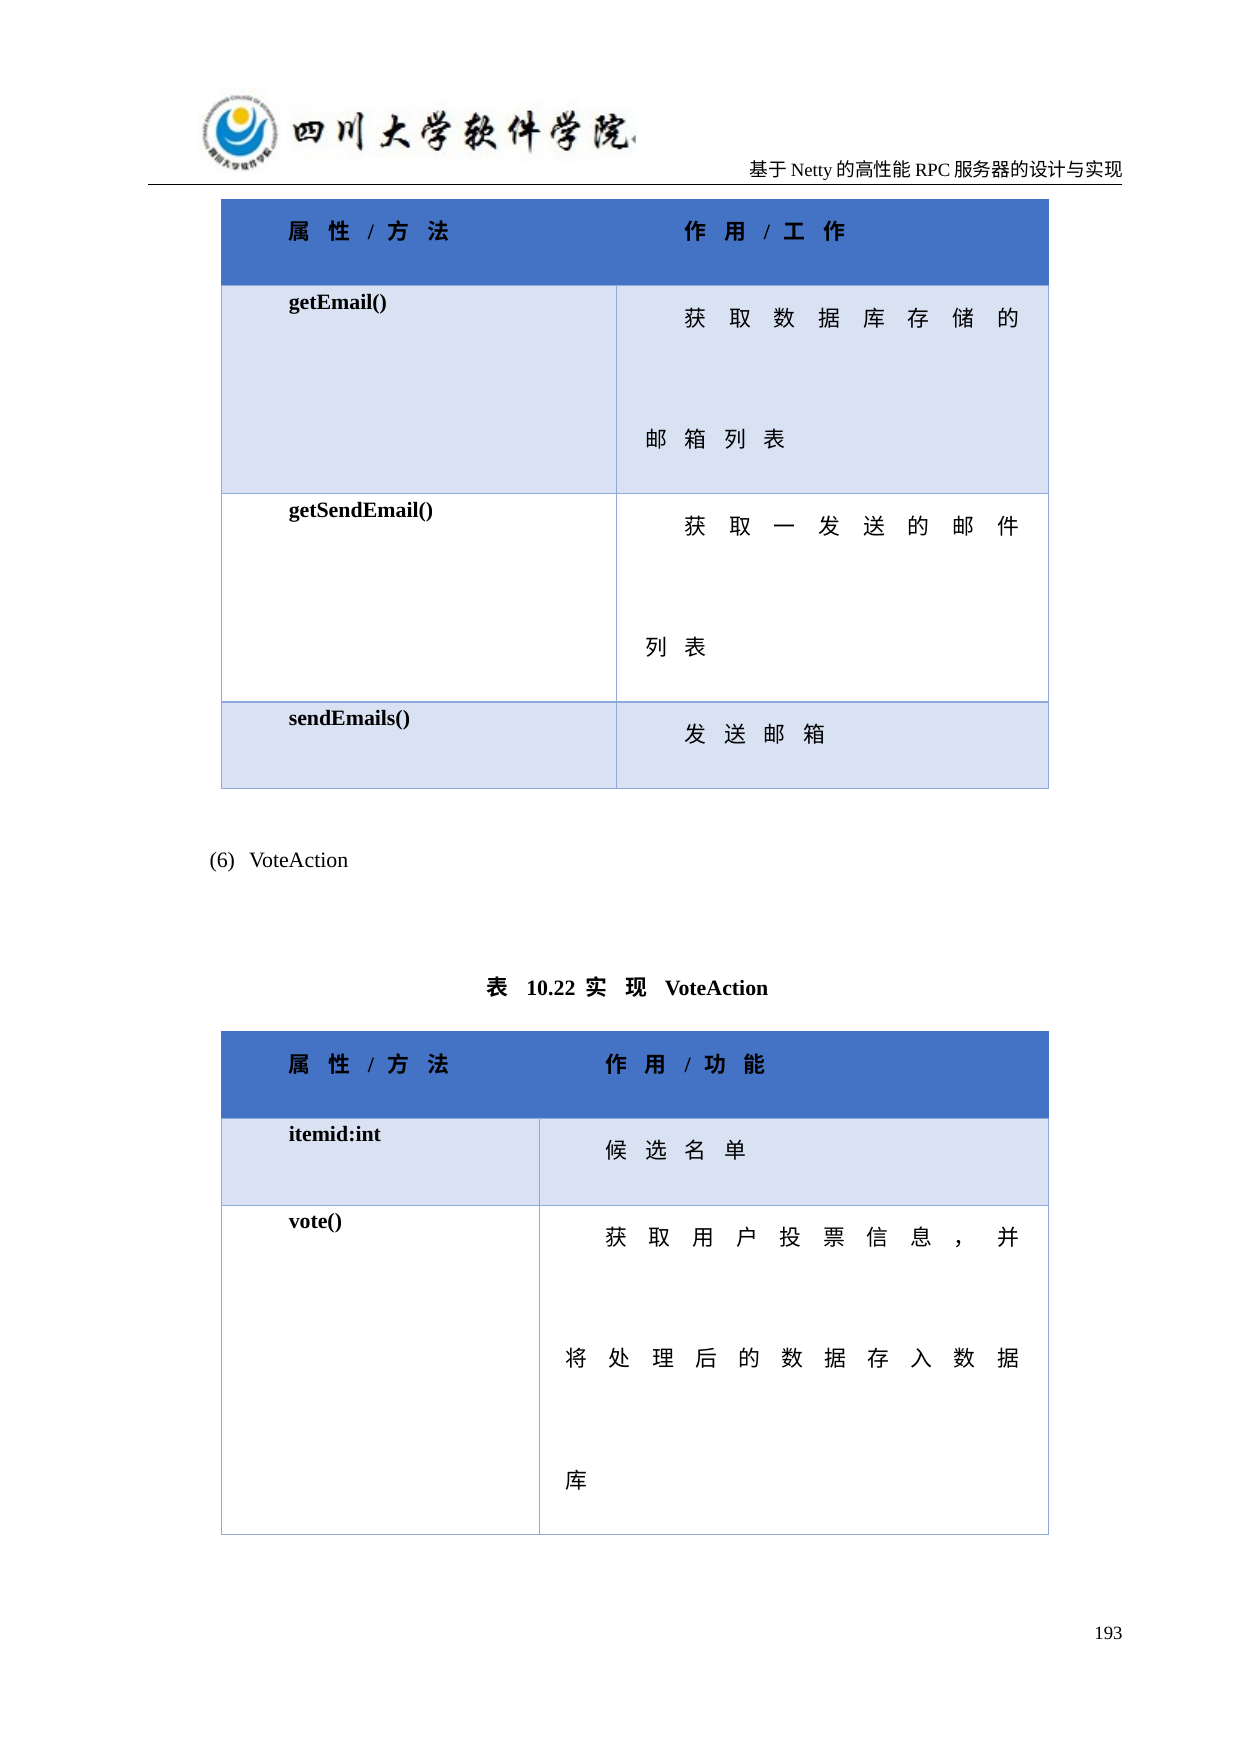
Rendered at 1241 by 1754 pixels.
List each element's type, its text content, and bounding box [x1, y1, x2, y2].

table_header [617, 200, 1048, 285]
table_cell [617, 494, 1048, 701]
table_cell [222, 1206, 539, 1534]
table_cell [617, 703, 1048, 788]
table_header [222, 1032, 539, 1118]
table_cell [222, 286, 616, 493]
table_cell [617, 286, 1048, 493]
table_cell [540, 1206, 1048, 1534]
text 表10.22 实现VoteAction [150, 955, 1120, 1016]
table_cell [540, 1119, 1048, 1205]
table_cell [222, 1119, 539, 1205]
list VoteAction [150, 844, 1120, 875]
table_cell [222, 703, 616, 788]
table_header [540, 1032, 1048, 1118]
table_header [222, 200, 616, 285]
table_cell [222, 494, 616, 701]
picture [197, 88, 639, 177]
